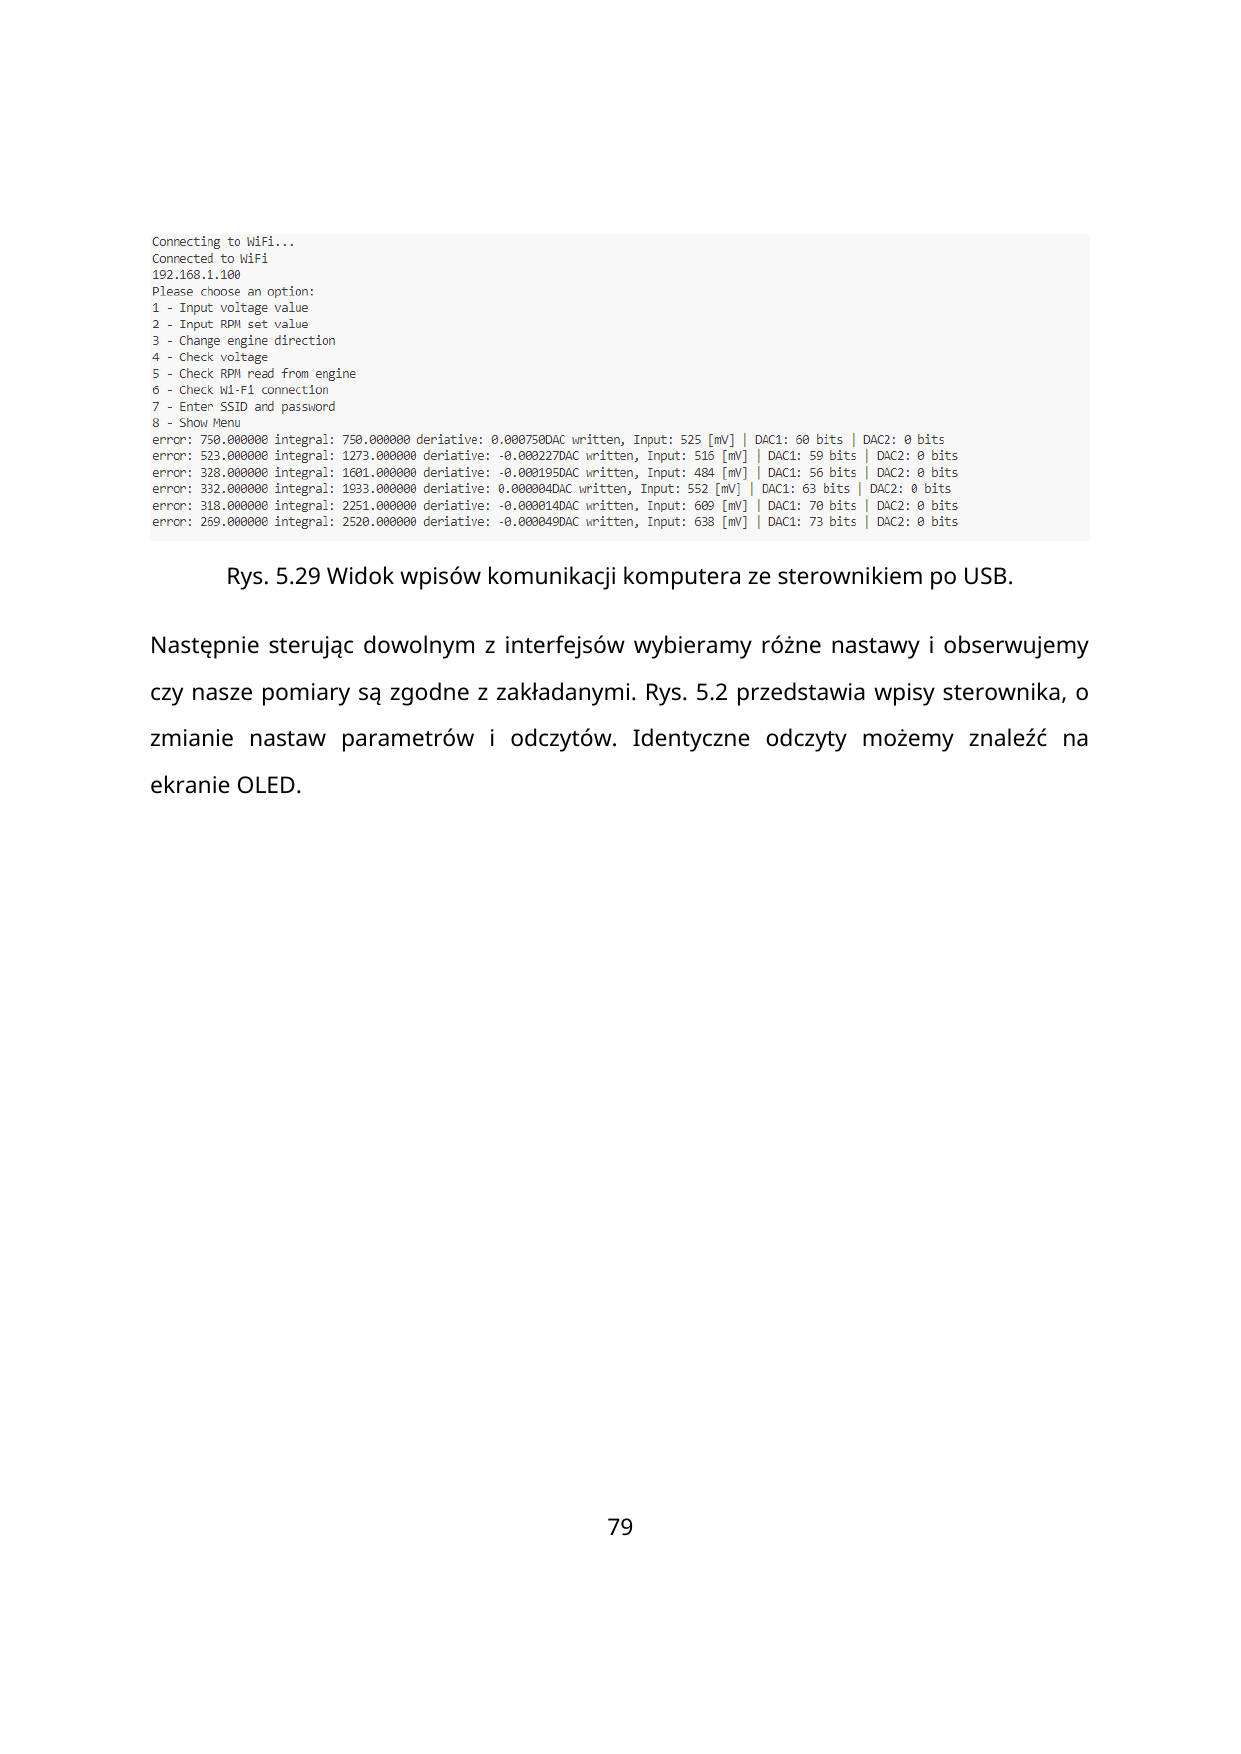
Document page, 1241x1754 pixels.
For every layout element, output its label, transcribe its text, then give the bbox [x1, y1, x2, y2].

picture [150, 234, 1091, 541]
text Następnie sterując dowolnym z interfejsów wybieramy różne nastawy i obserwujemy czy nasze pomiary są zgodne z zakładanymi. Rys. 5.2 przedstawia wpisy sterownika, o zmianie nastaw parametrów i odczytów. Identyczne odczyty możemy znaleźć na ekranie OLED. [150, 628, 1090, 800]
